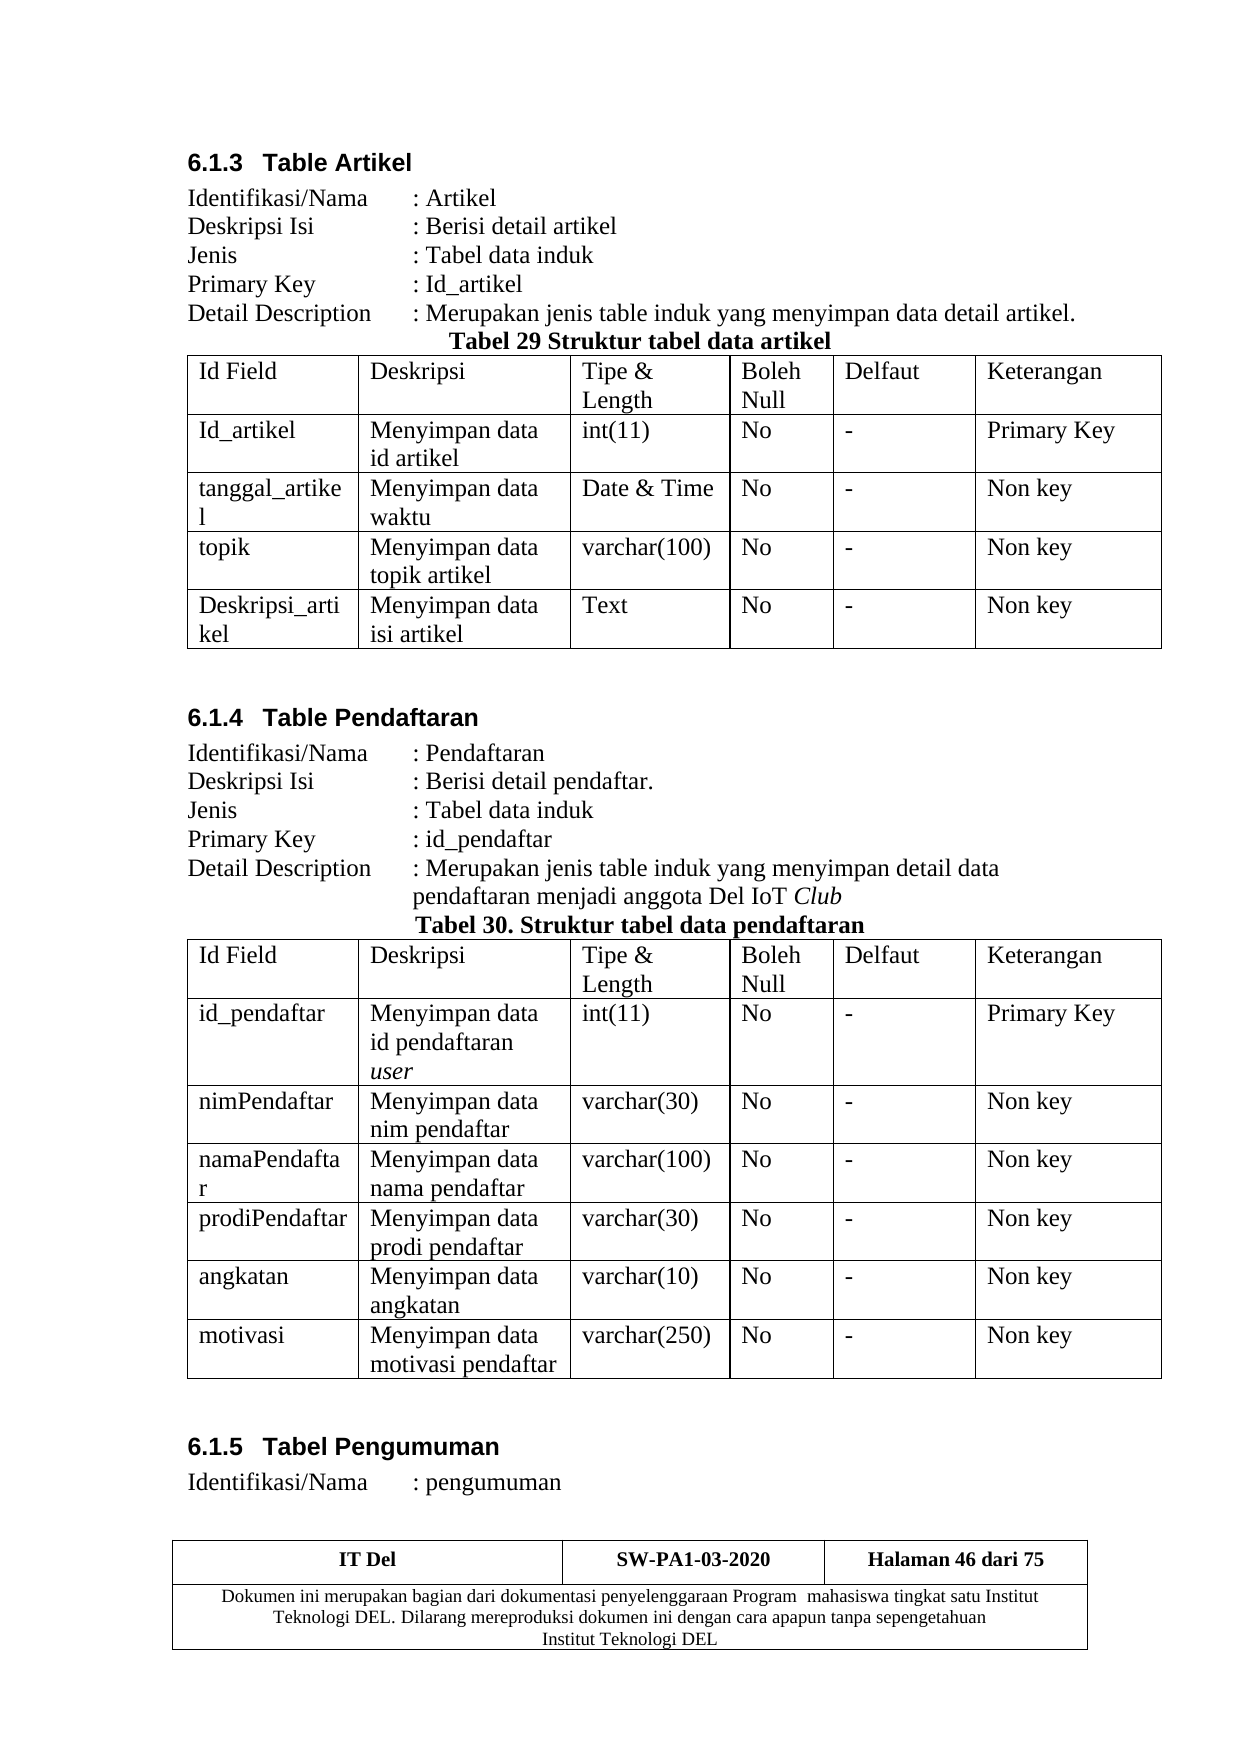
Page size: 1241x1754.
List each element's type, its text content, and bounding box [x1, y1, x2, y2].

table_cell No [731, 1086, 833, 1143]
table_cell Non key [976, 1320, 1161, 1377]
table_header Delfaut [834, 356, 975, 414]
table_header Deskripsi [359, 356, 570, 414]
table_cell - [834, 532, 975, 589]
text Tabel 29 Struktur tabel data artikel [187, 326, 1092, 355]
table_cell varchar(100) [571, 1144, 729, 1202]
table_cell - [834, 1261, 975, 1319]
table_cell varchar(250) [571, 1320, 729, 1377]
table_cell varchar(10) [571, 1261, 729, 1319]
table_cell Non key [976, 473, 1161, 531]
text Identifikasi/Nama : pengumuman [187, 1467, 1092, 1496]
table_cell Menyimpan data topik artikel [359, 532, 570, 589]
table_cell prodiPendaftar [188, 1203, 358, 1260]
subtitle Table Pendaftaran [187, 703, 1092, 731]
table_cell No [731, 415, 833, 472]
table_cell No [731, 1144, 833, 1202]
table_cell No [731, 1203, 833, 1260]
table_header Deskripsi [359, 940, 570, 997]
table_cell - [834, 415, 975, 472]
table_cell id_pendaftar [188, 999, 358, 1085]
table_cell Non key [976, 1144, 1161, 1202]
table_header Tipe & Length [571, 356, 729, 414]
table_cell - [834, 999, 975, 1085]
subtitle Table Artikel [187, 148, 1092, 176]
table_cell Menyimpan data prodi pendaftar [359, 1203, 570, 1260]
table_cell angkatan [188, 1261, 358, 1319]
table_cell int(11) [571, 415, 729, 472]
table_cell Non key [976, 1203, 1161, 1260]
table_cell - [834, 1203, 975, 1260]
table_header Keterangan [976, 356, 1161, 414]
table_cell Primary Key [976, 415, 1161, 472]
table_cell Menyimpan data waktu [359, 473, 570, 531]
table_cell Menyimpan data angkatan [359, 1261, 570, 1319]
text Primary Key : id_pendaftar [187, 824, 1092, 853]
table_cell motivasi [188, 1320, 358, 1377]
text Jenis : Tabel data induk [187, 795, 1092, 824]
table_header Tipe & Length [571, 940, 729, 997]
table_cell No [731, 999, 833, 1085]
table_cell Menyimpan data isi artikel [359, 590, 570, 648]
table_cell No [731, 590, 833, 648]
text Jenis : Tabel data induk [187, 240, 1092, 269]
table_cell Non key [976, 1261, 1161, 1319]
table_cell No [731, 1261, 833, 1319]
text Detail Description : Merupakan jenis table induk yang menyimpan data detail artikel. [187, 298, 1092, 326]
table_cell varchar(30) [571, 1203, 729, 1260]
table_cell Date & Time [571, 473, 729, 531]
table_cell Menyimpan data id pendaftaran user [359, 999, 570, 1085]
table_cell Menyimpan data nim pendaftar [359, 1086, 570, 1143]
table_cell topik [188, 532, 358, 589]
table_cell varchar(100) [571, 532, 729, 589]
table_header Id Field [188, 356, 358, 414]
table_cell No [731, 532, 833, 589]
table_cell Deskripsi_artikel [188, 590, 358, 648]
table_cell Non key [976, 532, 1161, 589]
table_cell No [731, 473, 833, 531]
table_cell Text [571, 590, 729, 648]
table_cell - [834, 473, 975, 531]
table_cell tanggal_artikel [188, 473, 358, 531]
text Deskripsi Isi : Berisi detail pendaftar. [187, 766, 1092, 795]
text Identifikasi/Nama : Pendaftaran [187, 738, 1092, 766]
text Detail Description : Merupakan jenis table induk yang menyimpan detail data pendaftaran menjadi anggota Del IoT Club [187, 853, 1092, 910]
table_cell Menyimpan data motivasi pendaftar [359, 1320, 570, 1377]
subtitle Tabel Pengumuman [187, 1432, 1092, 1461]
table_cell - [834, 1320, 975, 1377]
table_cell - [834, 590, 975, 648]
text Tabel 30. Struktur tabel data pendaftaran [187, 910, 1092, 939]
table_header Keterangan [976, 940, 1161, 997]
table_cell Primary Key [976, 999, 1161, 1085]
table_cell int(11) [571, 999, 729, 1085]
table_header Delfaut [834, 940, 975, 997]
table_cell - [834, 1086, 975, 1143]
table_cell Non key [976, 590, 1161, 648]
table_header Boleh Null [731, 356, 833, 414]
text Identifikasi/Nama : Artikel [187, 183, 1092, 211]
table_cell namaPendaftar [188, 1144, 358, 1202]
table_cell - [834, 1144, 975, 1202]
table_header Id Field [188, 940, 358, 997]
text Primary Key : Id_artikel [187, 269, 1092, 298]
table_cell nimPendaftar [188, 1086, 358, 1143]
table_cell Non key [976, 1086, 1161, 1143]
table_header Boleh Null [731, 940, 833, 997]
table_cell Menyimpan data nama pendaftar [359, 1144, 570, 1202]
table_cell Menyimpan data id artikel [359, 415, 570, 472]
text Deskripsi Isi : Berisi detail artikel [187, 211, 1092, 240]
table_cell No [731, 1320, 833, 1377]
table_cell Id_artikel [188, 415, 358, 472]
table_cell varchar(30) [571, 1086, 729, 1143]
